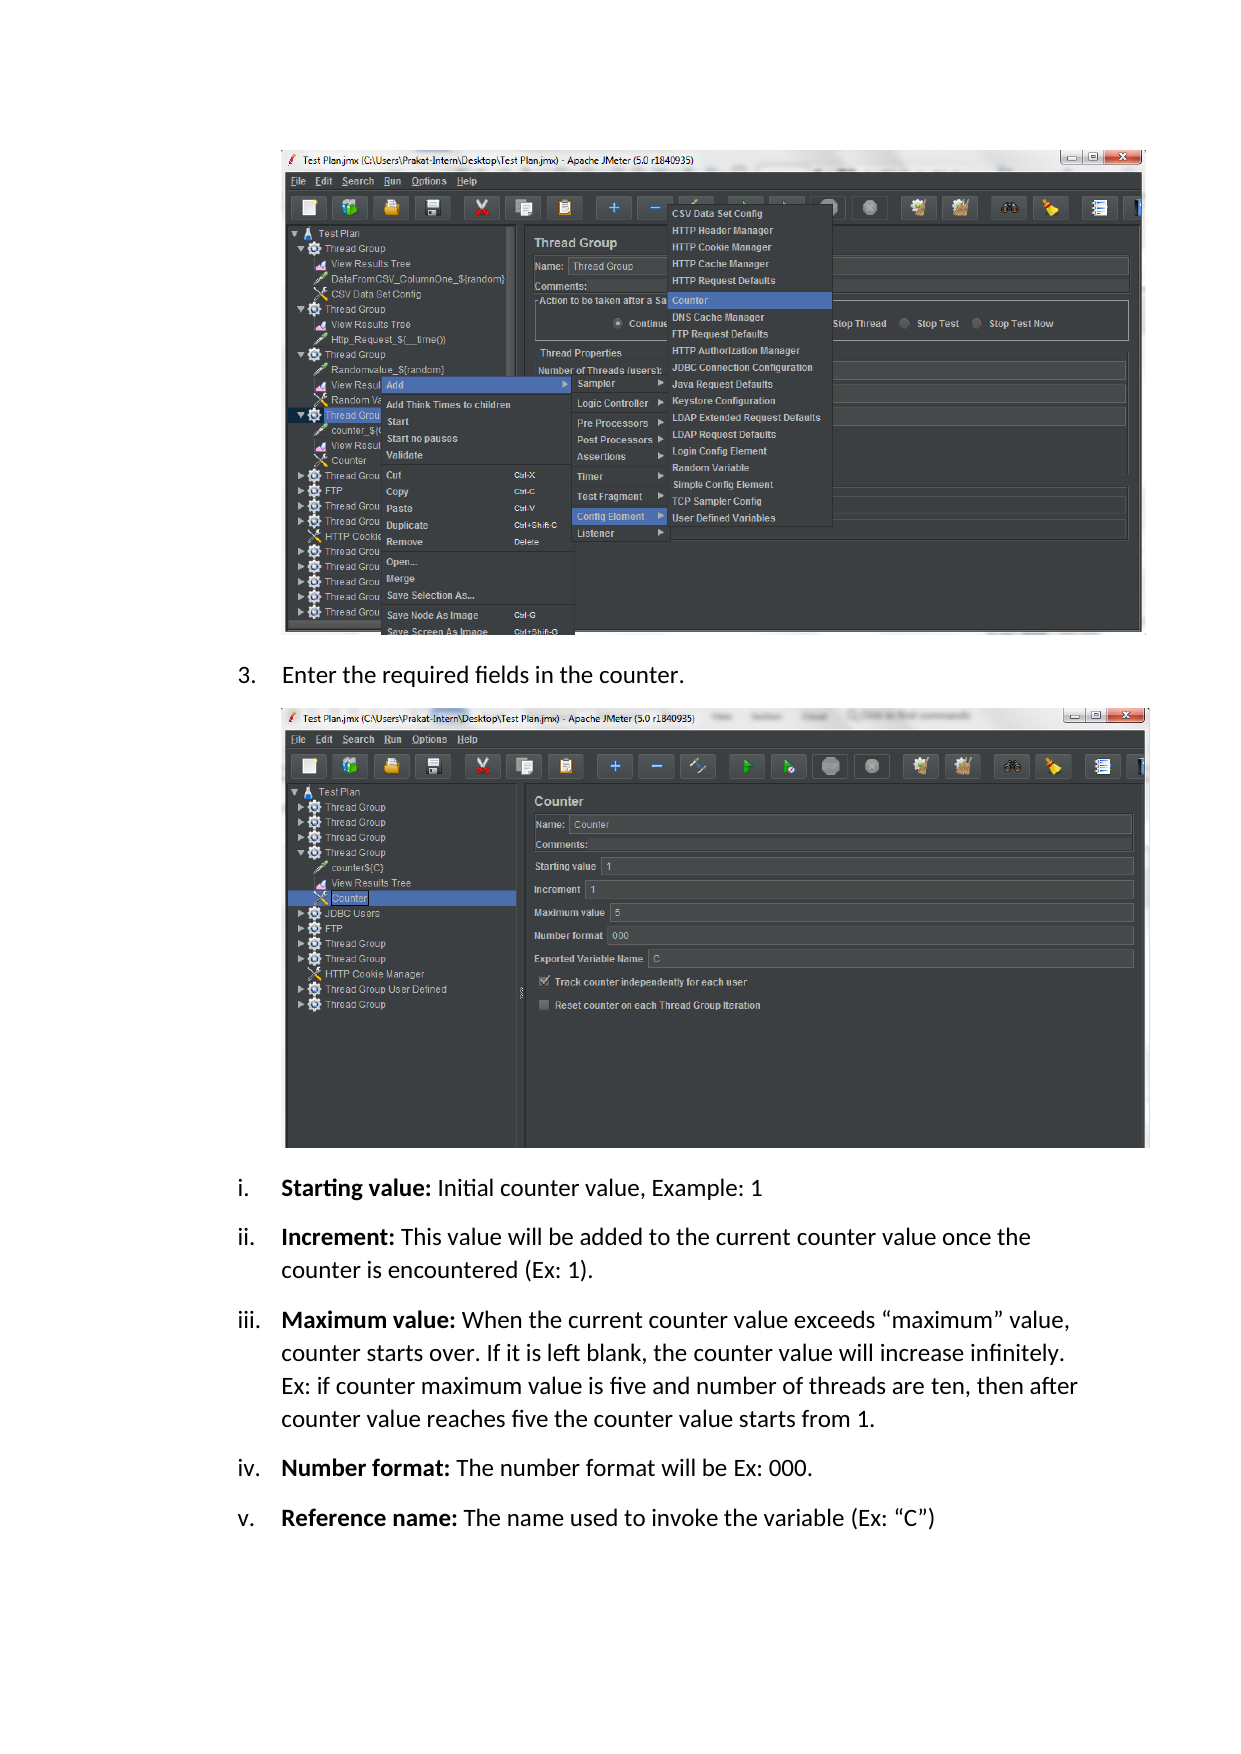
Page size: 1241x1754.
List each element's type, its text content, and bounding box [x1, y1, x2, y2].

list Increment: This value will be added to the current counter value once the counter is encountered (Ex: 1). [237, 1221, 1090, 1285]
list Reference name: The name used to invoke the variable (Ex: “C”) [237, 1502, 1090, 1532]
list Number format: The number format will be Ex: 000. [237, 1452, 1090, 1483]
list Maximum value: When the current counter value exceeds “maximum” value, counter starts over. If it is left blank, the counter value will increase infinitely. Ex: if counter maximum value is five and number of threads are ten, then after counter value reaches five the counter value starts from 1. [237, 1304, 1090, 1433]
list Enter the required fields in the counter. [237, 659, 1090, 689]
picture [281, 708, 1150, 1148]
picture [281, 150, 1146, 635]
list Starting value: Initial counter value, Example: 1 [237, 1172, 1090, 1202]
